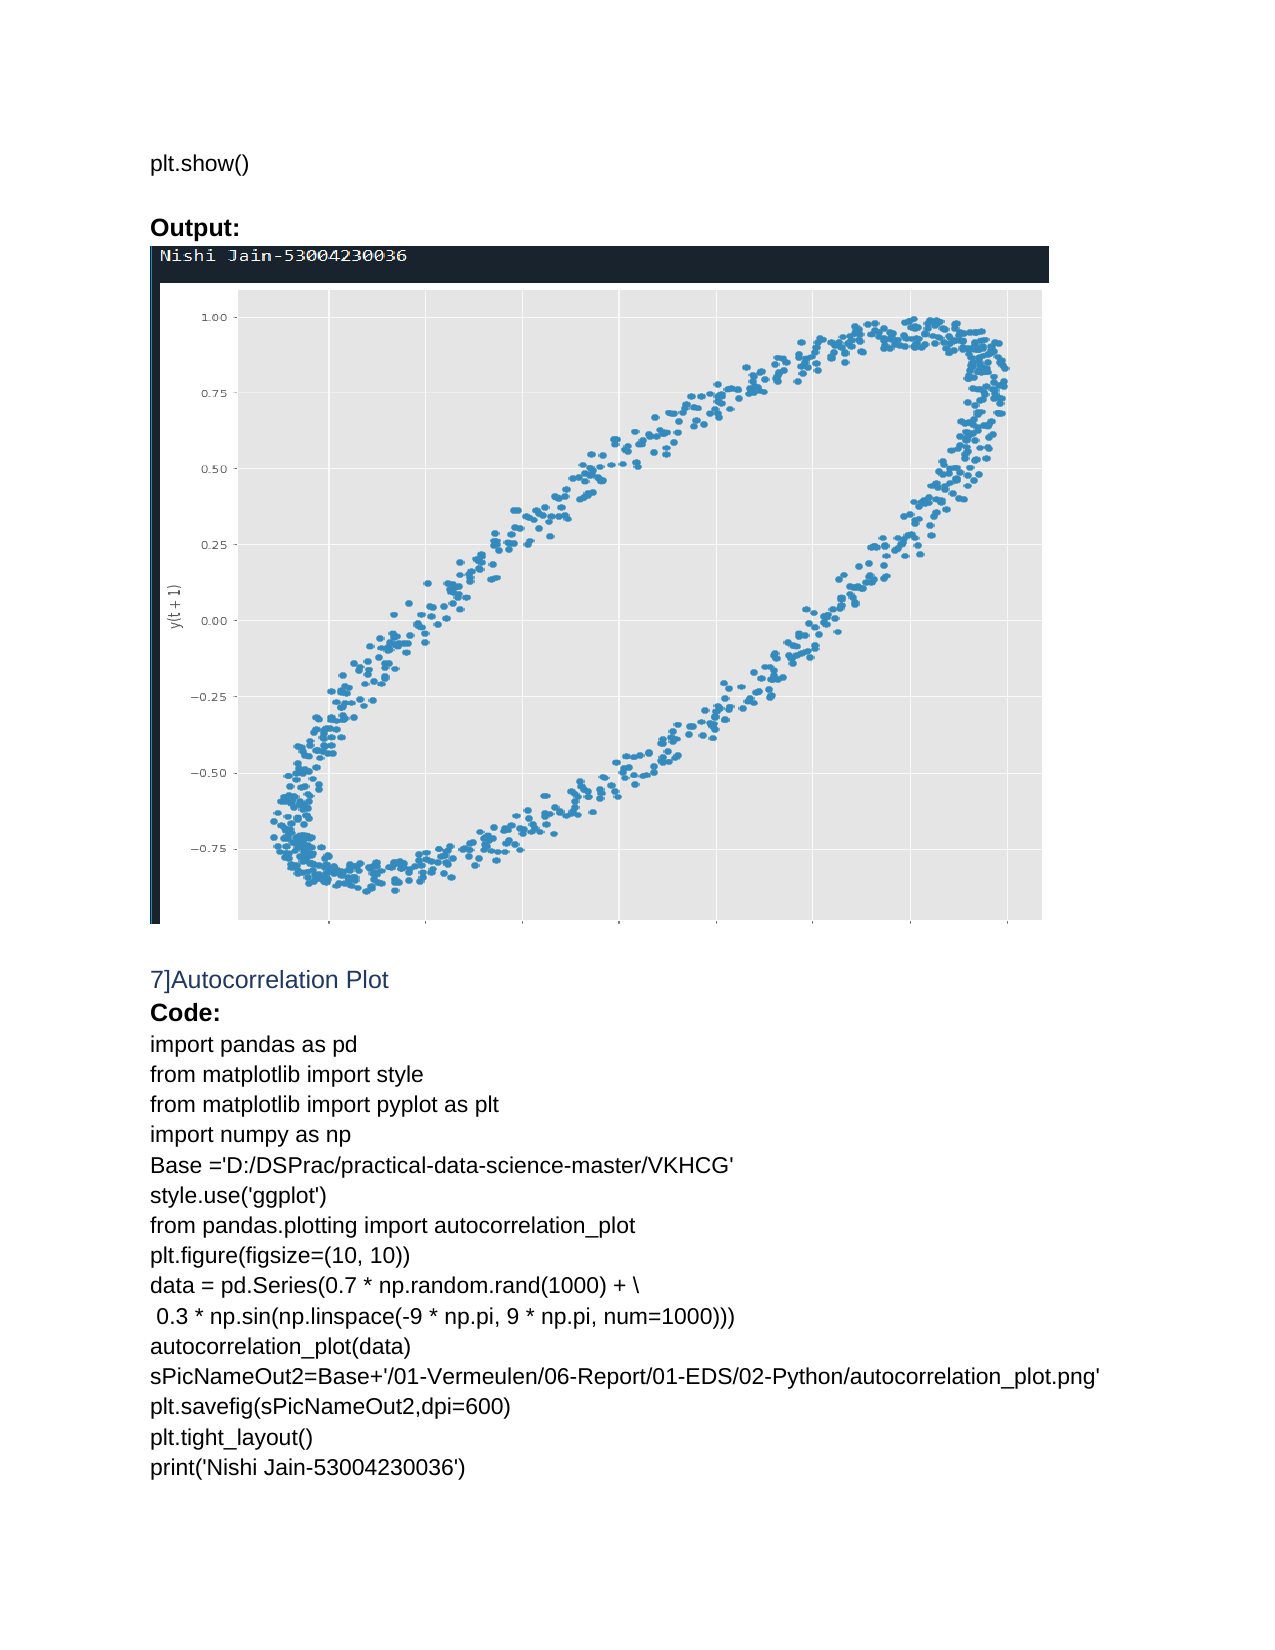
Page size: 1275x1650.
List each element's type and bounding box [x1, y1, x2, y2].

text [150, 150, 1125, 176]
picture [150, 246, 1049, 924]
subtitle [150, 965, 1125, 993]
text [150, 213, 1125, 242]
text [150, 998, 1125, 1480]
